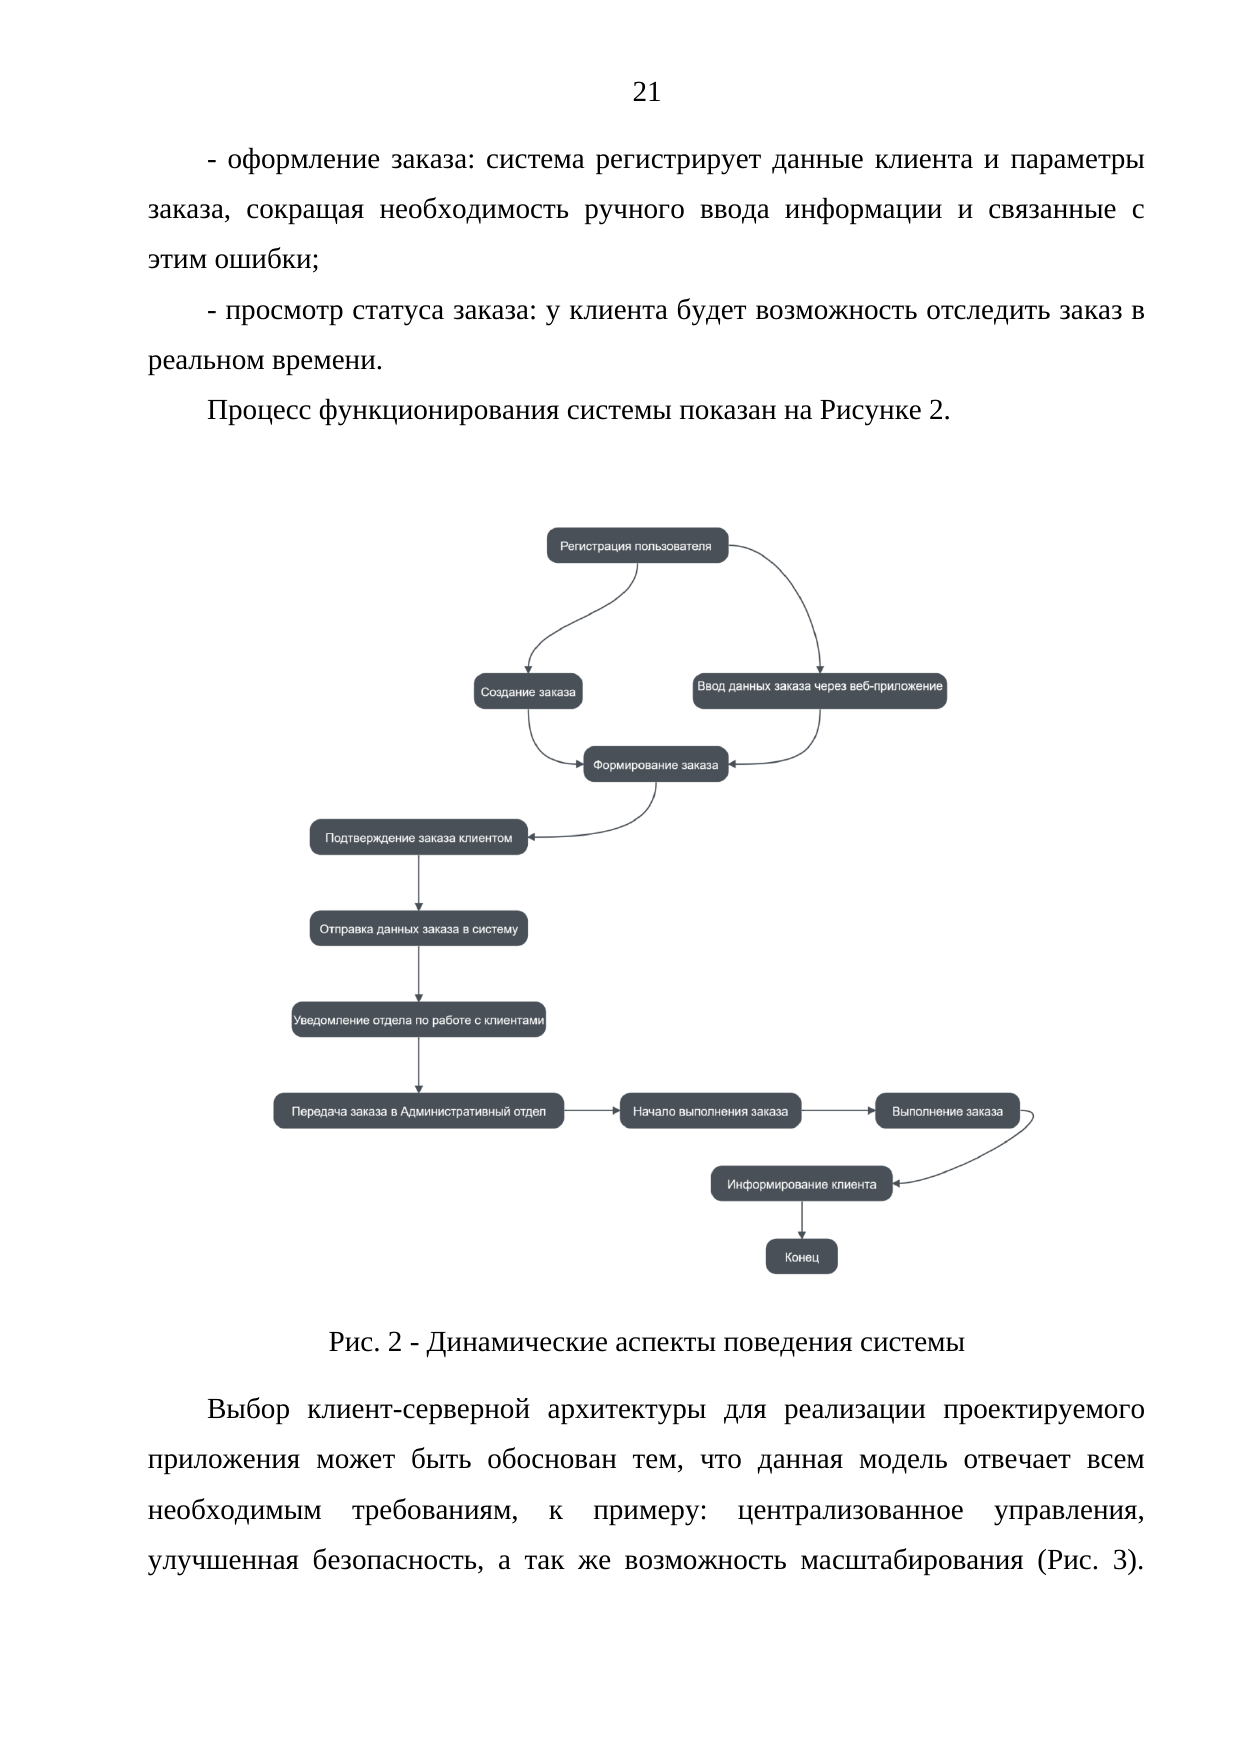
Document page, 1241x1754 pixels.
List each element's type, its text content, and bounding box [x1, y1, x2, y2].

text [148, 1391, 1146, 1576]
text Рис. 2 - Динамические аспекты поведения системы [148, 1324, 1146, 1358]
text - оформление заказа: система регистрирует данные клиента и параметры заказа, сокращая необходимость ручного ввода информации и связанные с этим ошибки; [148, 141, 1146, 275]
picture [243, 497, 1050, 1304]
text - просмотр статуса заказа: у клиента будет возможность отследить заказ в реальном времени. [148, 292, 1146, 376]
text Процесс функционирования системы показан на Рисунке 2. [148, 392, 1146, 426]
